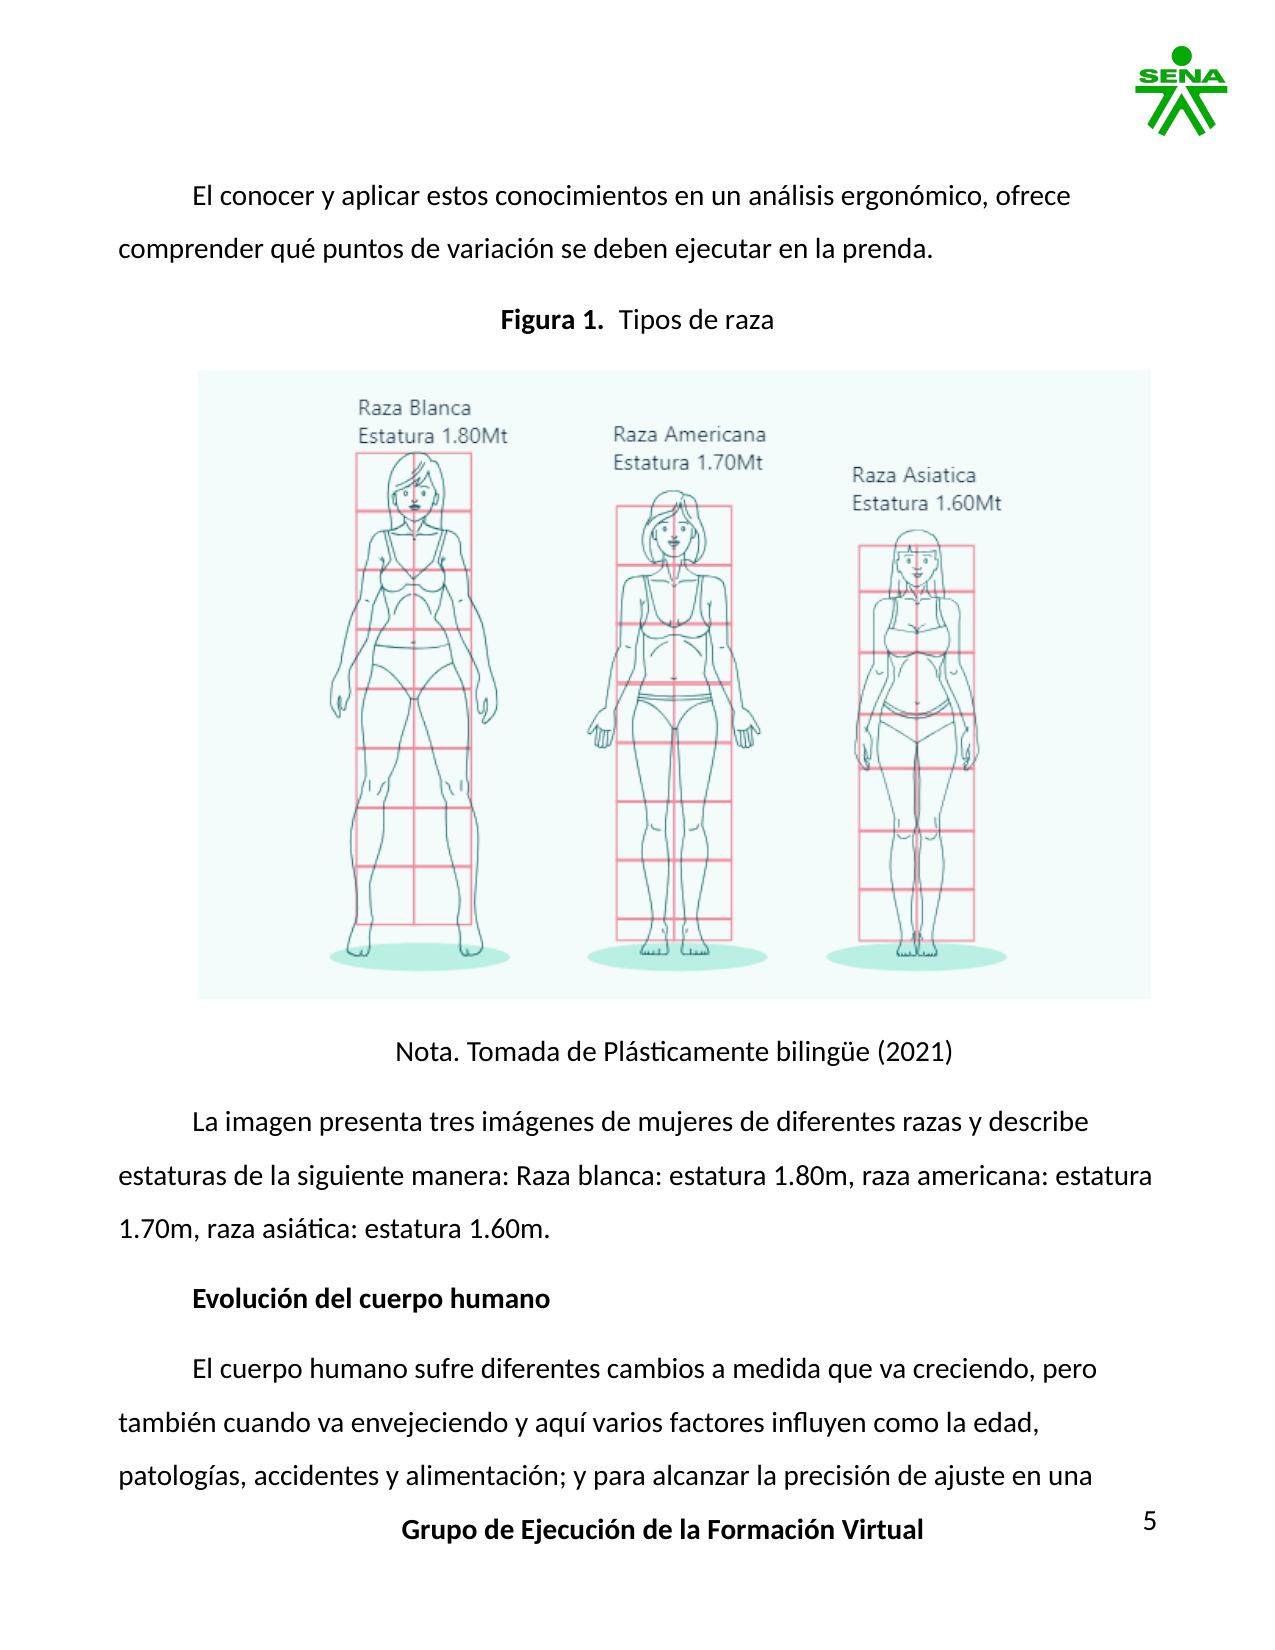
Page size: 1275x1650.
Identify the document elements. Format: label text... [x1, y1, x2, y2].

text Nota. Tomada de Plásticamente bilingüe (2021) [118, 1033, 1157, 1069]
text Tipos de raza [118, 301, 1157, 336]
text El conocer y aplicar estos conocimientos en un análisis ergonómico, ofrece comprender qué puntos de variación se deben ejecutar en la prenda. [118, 177, 1157, 266]
text La imagen presenta tres imágenes de mujeres de diferentes razas y describe estaturas de la siguiente manera: Raza blanca: estatura 1.80m, raza americana: estatura 1.70m, raza asiática: estatura 1.60m. [118, 1103, 1157, 1246]
text Evolución del cuerpo humano [118, 1281, 1157, 1316]
picture [197, 370, 1152, 999]
picture [1135, 46, 1228, 136]
